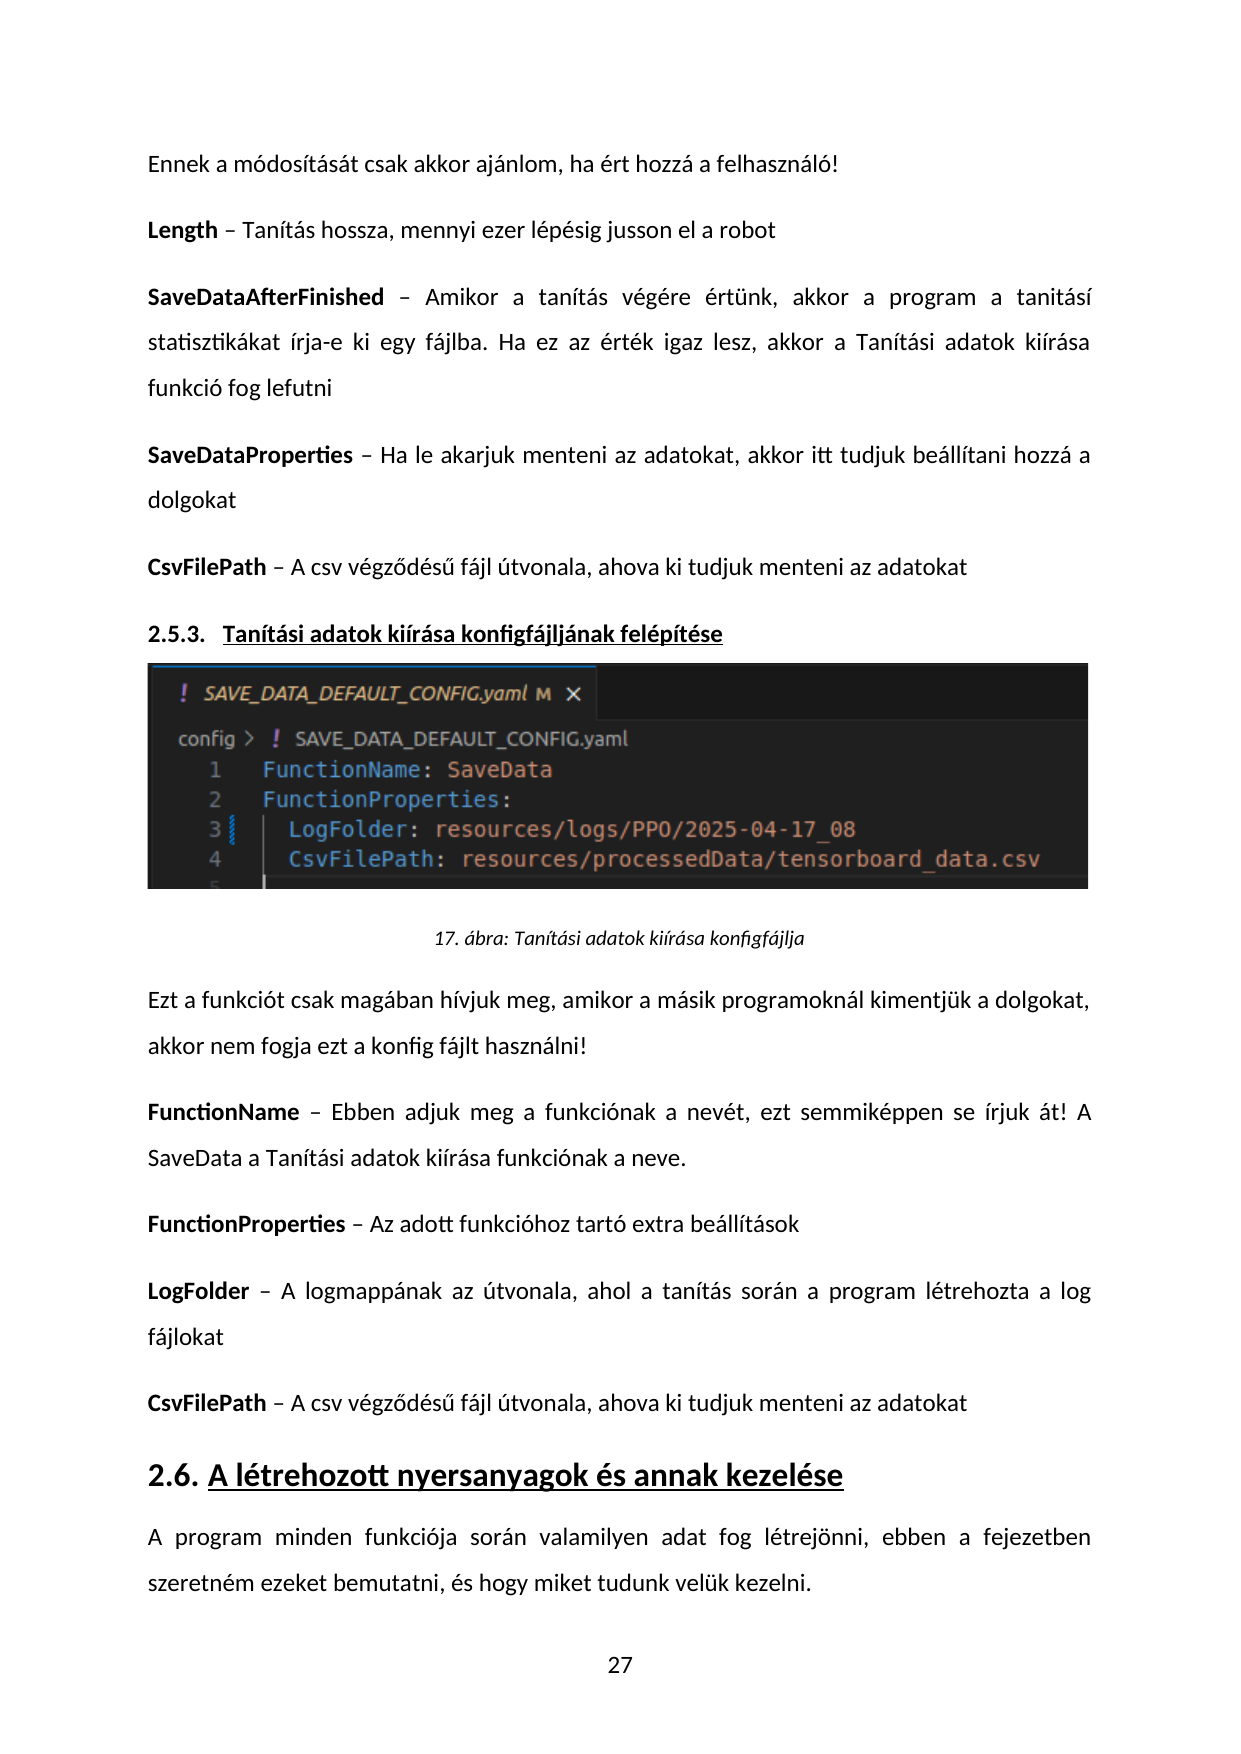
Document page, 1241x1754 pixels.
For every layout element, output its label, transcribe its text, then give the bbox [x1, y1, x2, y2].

text A program minden funkciója során valamilyen adat fog létrejönni, ebben a fejezetben szeretném ezeket bemutatni, és hogy miket tudunk velük kezelni. [148, 1521, 1092, 1598]
text LogFolder – A logmappának az útvonala, ahol a tanítás során a program létrehozta a log fájlokat [148, 1275, 1092, 1351]
text SaveDataProperties – Ha le akarjuk menteni az adatokat, akkor itt tudjuk beállítani hozzá a dolgokat [148, 439, 1092, 515]
text Length – Tanítás hossza, mennyi ezer lépésig jusson el a robot [148, 214, 1092, 245]
text CsvFilePath – A csv végződésű fájl útvonala, ahova ki tudjuk menteni az adatokat [148, 1387, 1092, 1418]
text CsvFilePath – A csv végződésű fájl útvonala, ahova ki tudjuk menteni az adatokat [148, 551, 1092, 582]
subtitle A létrehozott nyersanyagok és annak kezelése [148, 1454, 1092, 1495]
subtitle Tanítási adatok kiírása konfigfájljának felépítése [148, 618, 1092, 648]
text FunctionName – Ebben adjuk meg a funkciónak a nevét, ezt semmiképpen se írjuk át! A SaveData a Tanítási adatok kiírása funkciónak a neve. [148, 1096, 1092, 1173]
text SaveDataAfterFinished – Amikor a tanítás végére értünk, akkor a program a tanitásí statisztikákat írja-e ki egy fájlba. Ha ez az érték igaz lesz, akkor a Tanítási adatok kiírása funkció fog lefutni [148, 281, 1092, 403]
text 17. ábra: Tanítási adatok kiírása konfigfájlja [148, 925, 1092, 951]
text Ennek a módosítását csak akkor ajánlom, ha ért hozzá a felhasználó! [148, 148, 1092, 178]
picture [147, 663, 1089, 889]
text Ezt a funkciót csak magában hívjuk meg, amikor a másik programoknál kimentjük a dolgokat, akkor nem fogja ezt a konfig fájlt használni! [148, 984, 1092, 1060]
text FunctionProperties – Az adott funkcióhoz tartó extra beállítások [148, 1209, 1092, 1239]
